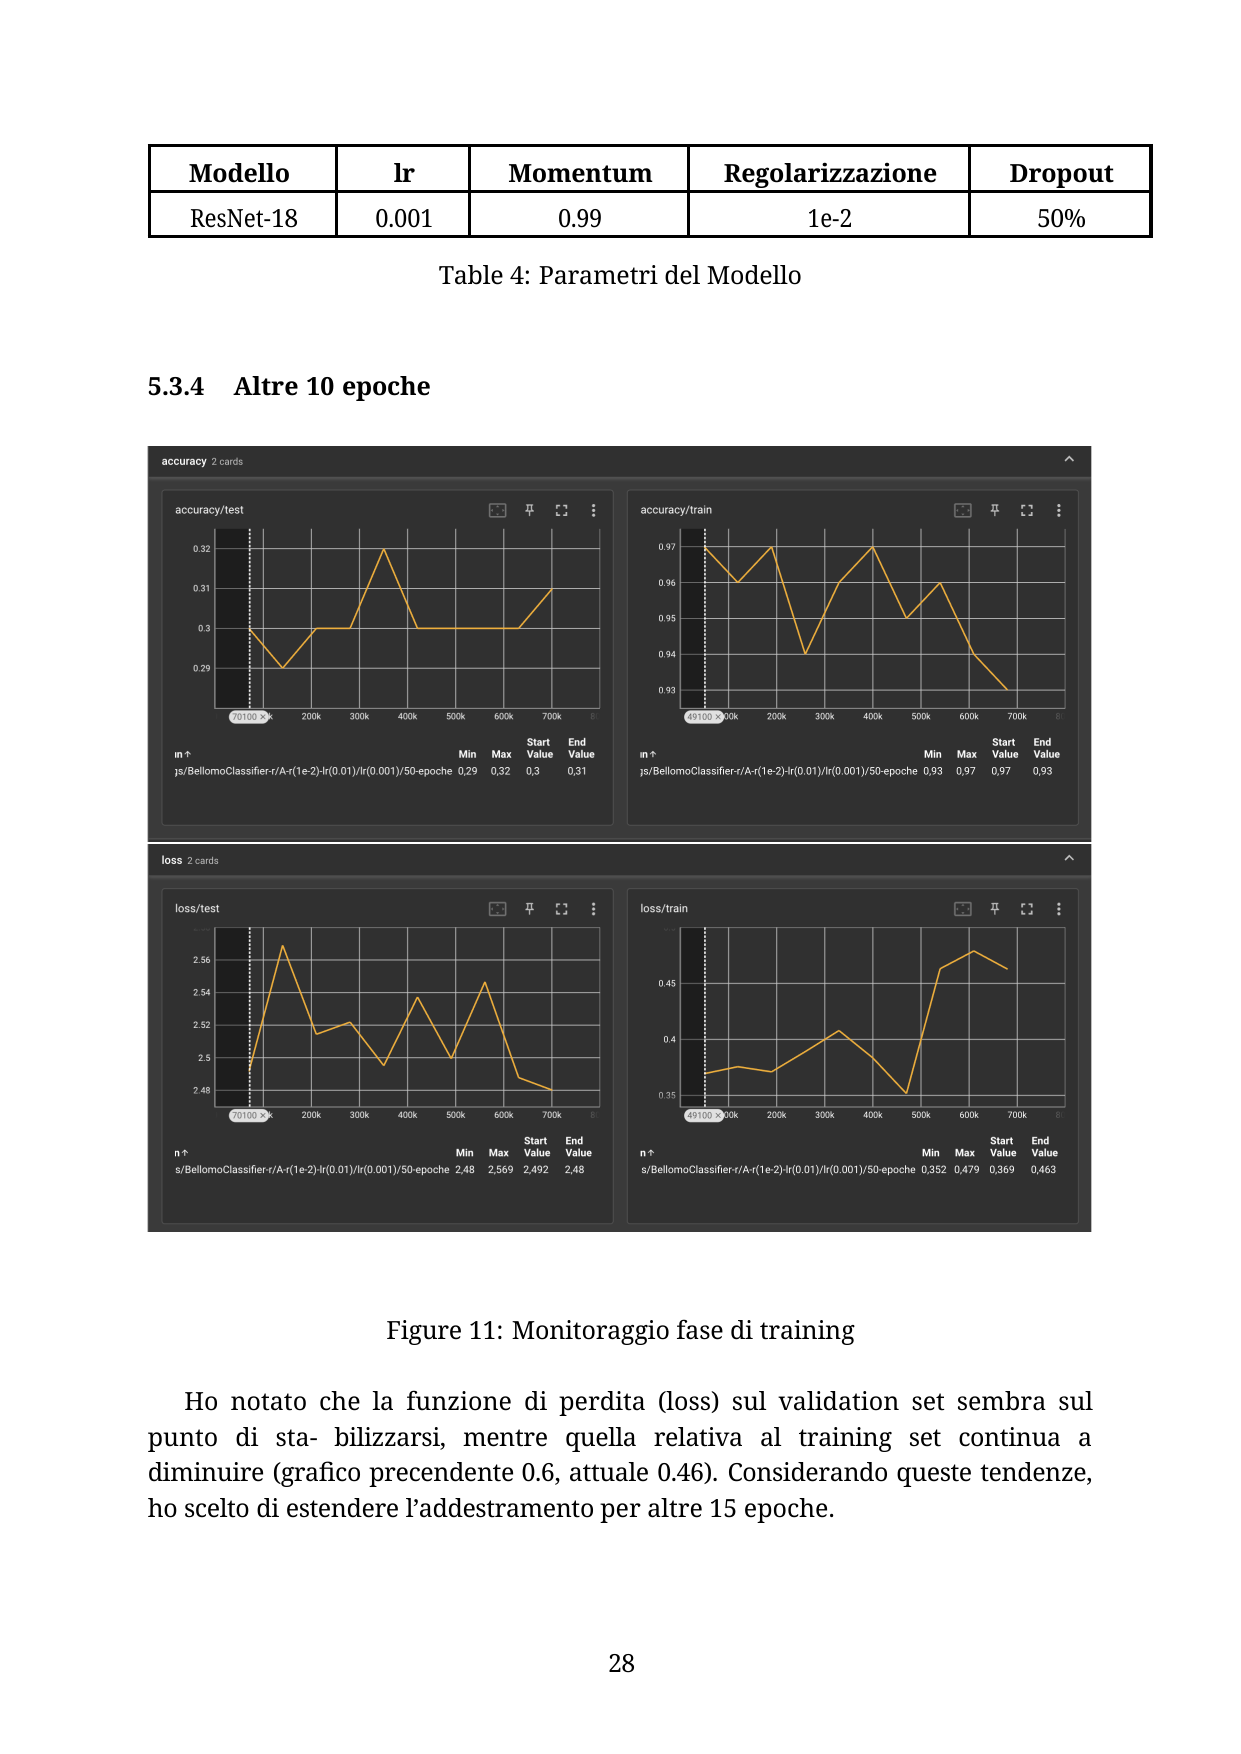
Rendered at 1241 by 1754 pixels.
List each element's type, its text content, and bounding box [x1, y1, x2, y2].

text Ho notato che la funzione di perdita (loss) sul validation set sembra sul punto di sta- bilizzarsi, mentre quella relativa al training set continua a diminuire (grafico precendente 0.6, attuale 0.46). Considerando queste tendenze, ho scelto di estendere l’addestramento per altre 15 epoche. [148, 1383, 1093, 1525]
table_cell 0.99 [471, 193, 687, 235]
table_cell 50% [971, 193, 1149, 235]
table_header Dropout [971, 147, 1149, 189]
text Table 4: Parametri del Modello [117, 257, 1124, 291]
picture [147, 446, 1092, 1232]
table_header Regolarizzazione [690, 147, 968, 189]
table_header lr [338, 147, 468, 189]
table_cell ResNet-18 [151, 193, 335, 235]
table_cell 0.001 [338, 193, 468, 235]
subtitle Altre 10 epoche [148, 368, 1163, 402]
table_header Modello [151, 147, 335, 189]
text Figure 11: Monitoraggio fase di training [117, 1313, 1124, 1347]
table_cell 1e-2 [690, 193, 968, 235]
table_header Momentum [471, 147, 687, 189]
